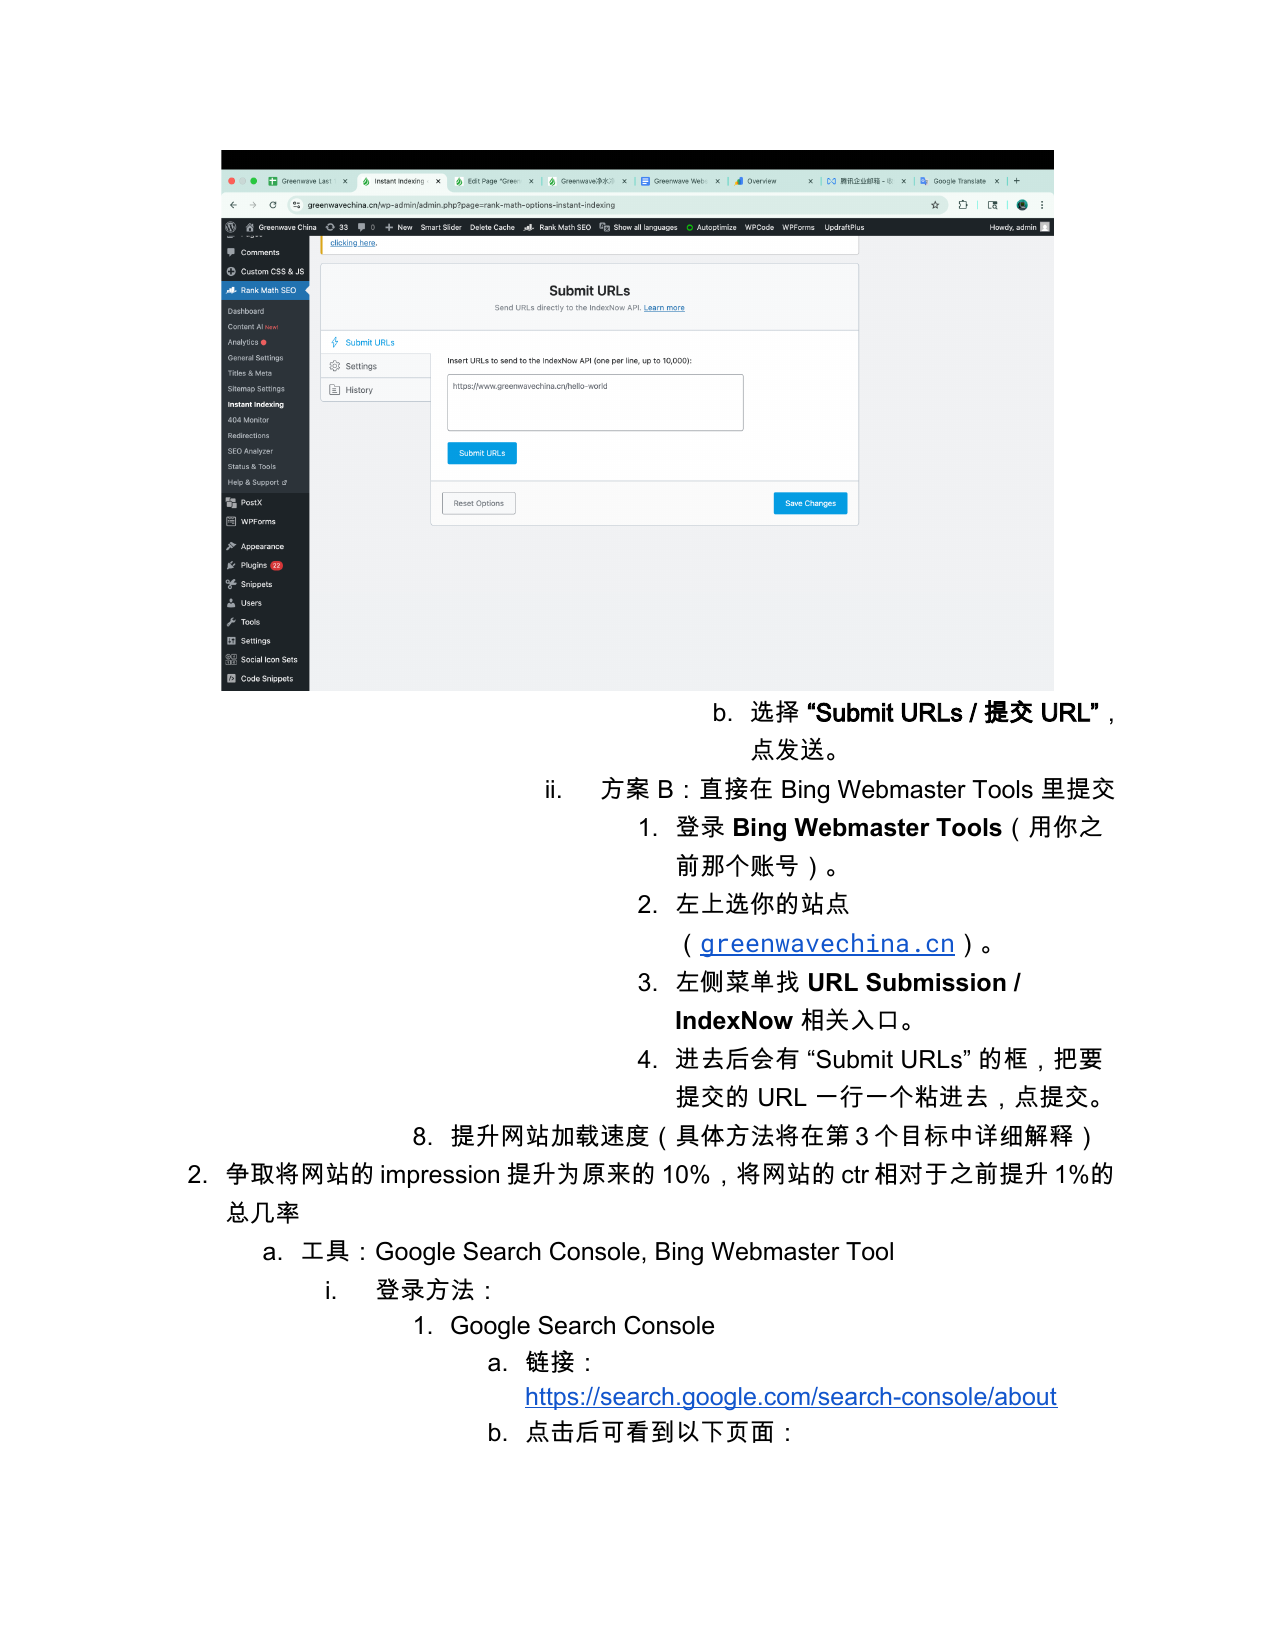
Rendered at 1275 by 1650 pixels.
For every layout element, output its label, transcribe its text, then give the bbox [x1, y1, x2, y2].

list 登录 Bing Webmaster Tools（用你之前那个账号）。 [637, 810, 1125, 882]
list 方案 B：直接在 Bing Webmaster Tools 里提交 [562, 772, 1125, 805]
list Google Search Console [412, 1311, 1125, 1340]
list 点击后可看到以下页面： [487, 1415, 1125, 1448]
list 选择 “Submit URLs / 提交 URL”，点发送。 [712, 694, 1125, 767]
list 工具：Google Search Console, Bing Webmaster Tool [262, 1234, 1125, 1268]
list 争取将网站的impression提升为原来的10%，将网站的ctr相对于之前提升1%的总几率 [187, 1157, 1125, 1229]
picture [221, 150, 1054, 691]
list 链接： https://search.google.com/search-console/about [487, 1344, 1125, 1411]
list 进去后会有 “Submit URLs” 的框，把要提交的 URL 一行一个粘进去，点提交。 [637, 1041, 1125, 1113]
list 提升网站加载速度（具体方法将在第3个目标中详细解释） [412, 1118, 1125, 1152]
list 登录方法： [337, 1273, 1125, 1306]
list 左上选你的站点（greenwavechina.cn）。 [637, 887, 1125, 959]
list 左侧菜单找 URL Submission / IndexNow 相关入口。 [637, 964, 1125, 1036]
